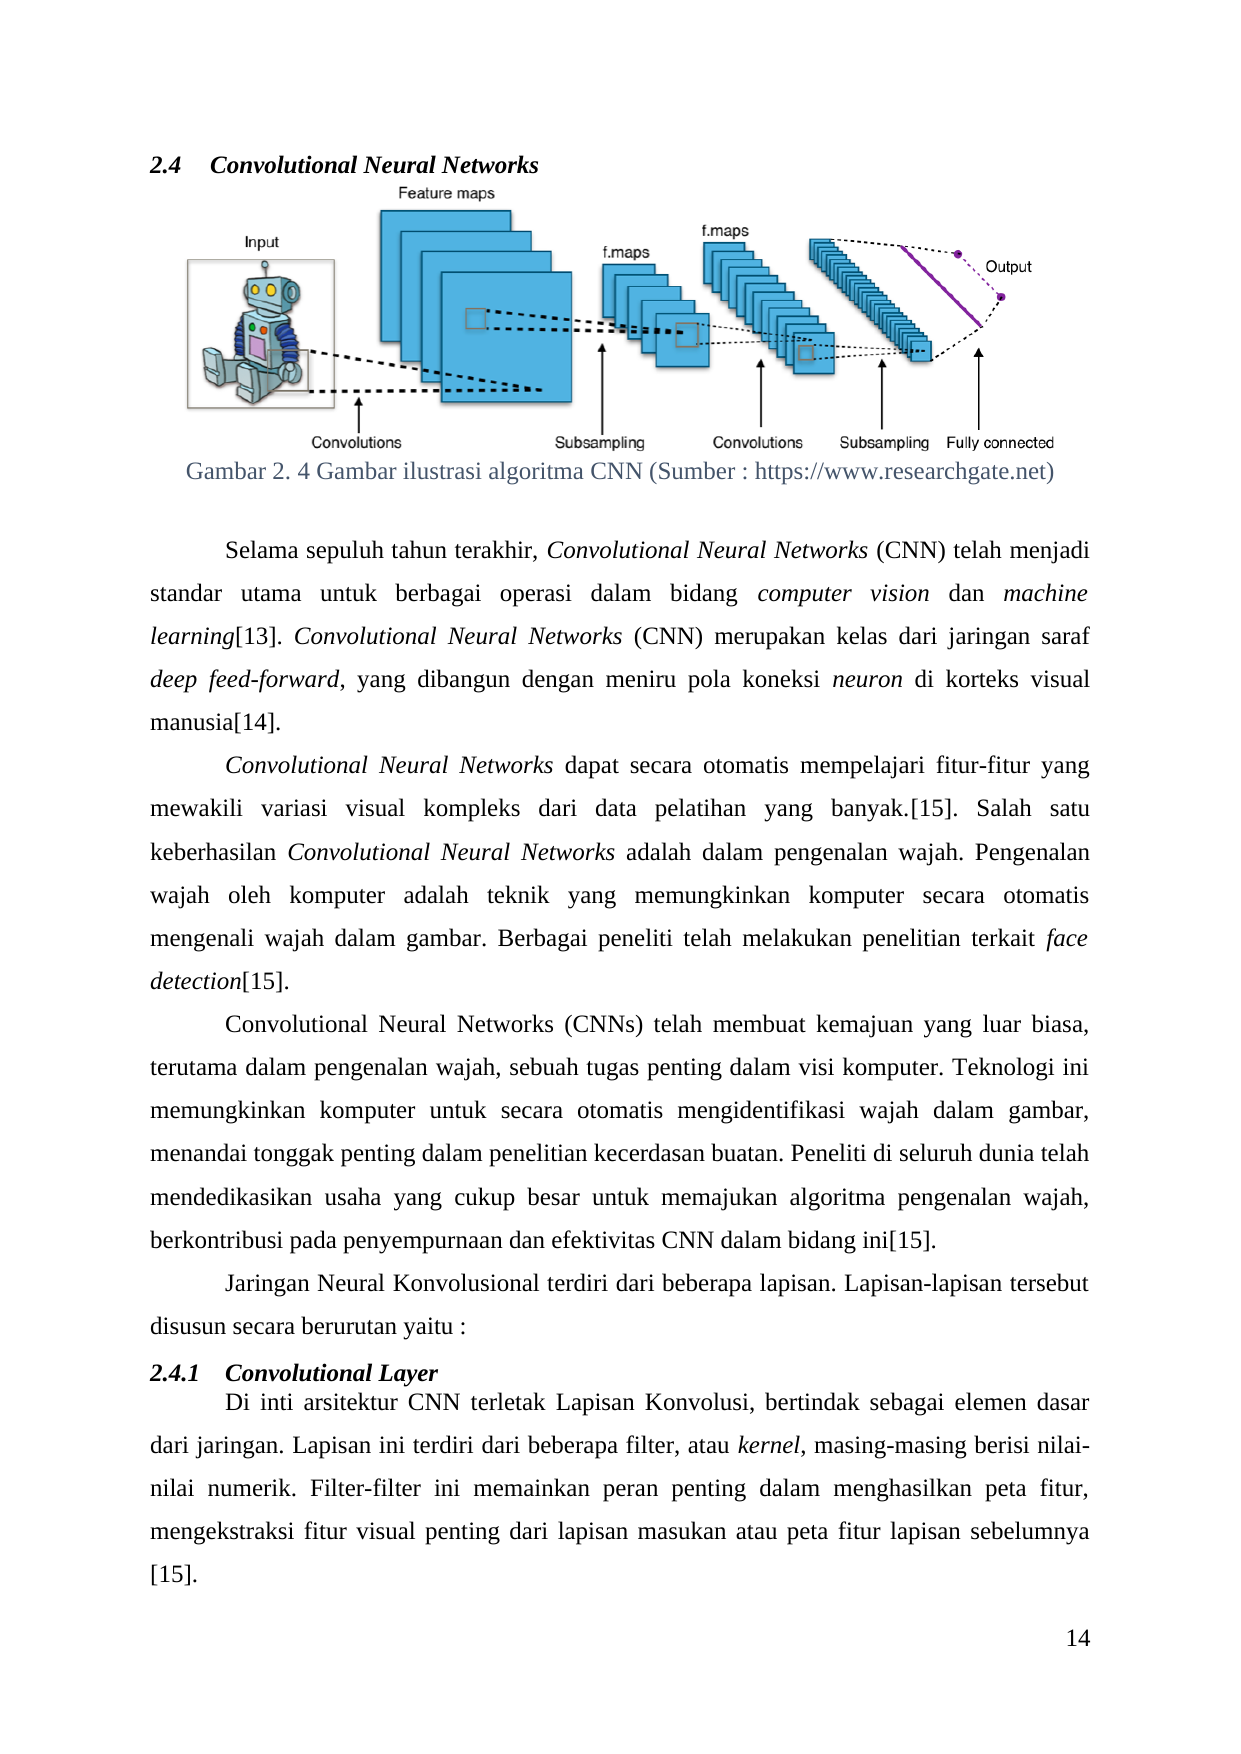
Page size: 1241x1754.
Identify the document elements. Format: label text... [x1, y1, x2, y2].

text Jaringan Neural Konvolusional terdiri dari beberapa lapisan. Lapisan-lapisan tersebut disusun secara berurutan yaitu : [150, 1268, 1090, 1340]
text Selama sepuluh tahun terakhir, Convolutional Neural Networks (CNN) telah menjadi standar utama untuk berbagai operasi dalam bidang computer vision dan machine learning. Convolutional Neural Networks (CNN) merupakan kelas dari jaringan saraf deep feed-forward, yang dibangun dengan meniru pola koneksi neuron di korteks visual manusia. [150, 535, 1090, 736]
picture [169, 178, 1072, 457]
text Di inti arsitektur CNN terletak Lapisan Konvolusi, bertindak sebagai elemen dasar dari jaringan. Lapisan ini terdiri dari beberapa filter, atau kernel, masing-masing berisi nilai-nilai numerik. Filter-filter ini memainkan peran penting dalam menghasilkan peta fitur, mengekstraksi fitur visual penting dari lapisan masukan atau peta fitur lapisan sebelumnya . [150, 1387, 1090, 1588]
text Convolutional Neural Networks (CNNs) telah membuat kemajuan yang luar biasa, terutama dalam pengenalan wajah, sebuah tugas penting dalam visi komputer. Teknologi ini memungkinkan komputer untuk secara otomatis mengidentifikasi wajah dalam gambar, menandai tonggak penting dalam penelitian kecerdasan buatan. Peneliti di seluruh dunia telah mendedikasikan usaha yang cukup besar untuk memajukan algoritma pengenalan wajah, berkontribusi pada penyempurnaan dan efektivitas CNN dalam bidang ini. [150, 1009, 1090, 1253]
subtitle Convolutional Layer [150, 1358, 1090, 1387]
text Convolutional Neural Networks dapat secara otomatis mempelajari fitur-fitur yang mewakili variasi visual kompleks dari data pelatihan yang banyak.. Salah satu keberhasilan Convolutional Neural Networks adalah dalam pengenalan wajah. Pengenalan wajah oleh komputer adalah teknik yang memungkinkan komputer secara otomatis mengenali wajah dalam gambar. Berbagai peneliti telah melakukan penelitian terkait face detection. [150, 750, 1090, 995]
subtitle Convolutional Neural Networks [150, 150, 1090, 179]
text Gambar 2. 4 Gambar ilustrasi algoritma CNN (Sumber : https://www.researchgate.net) [150, 456, 1090, 485]
